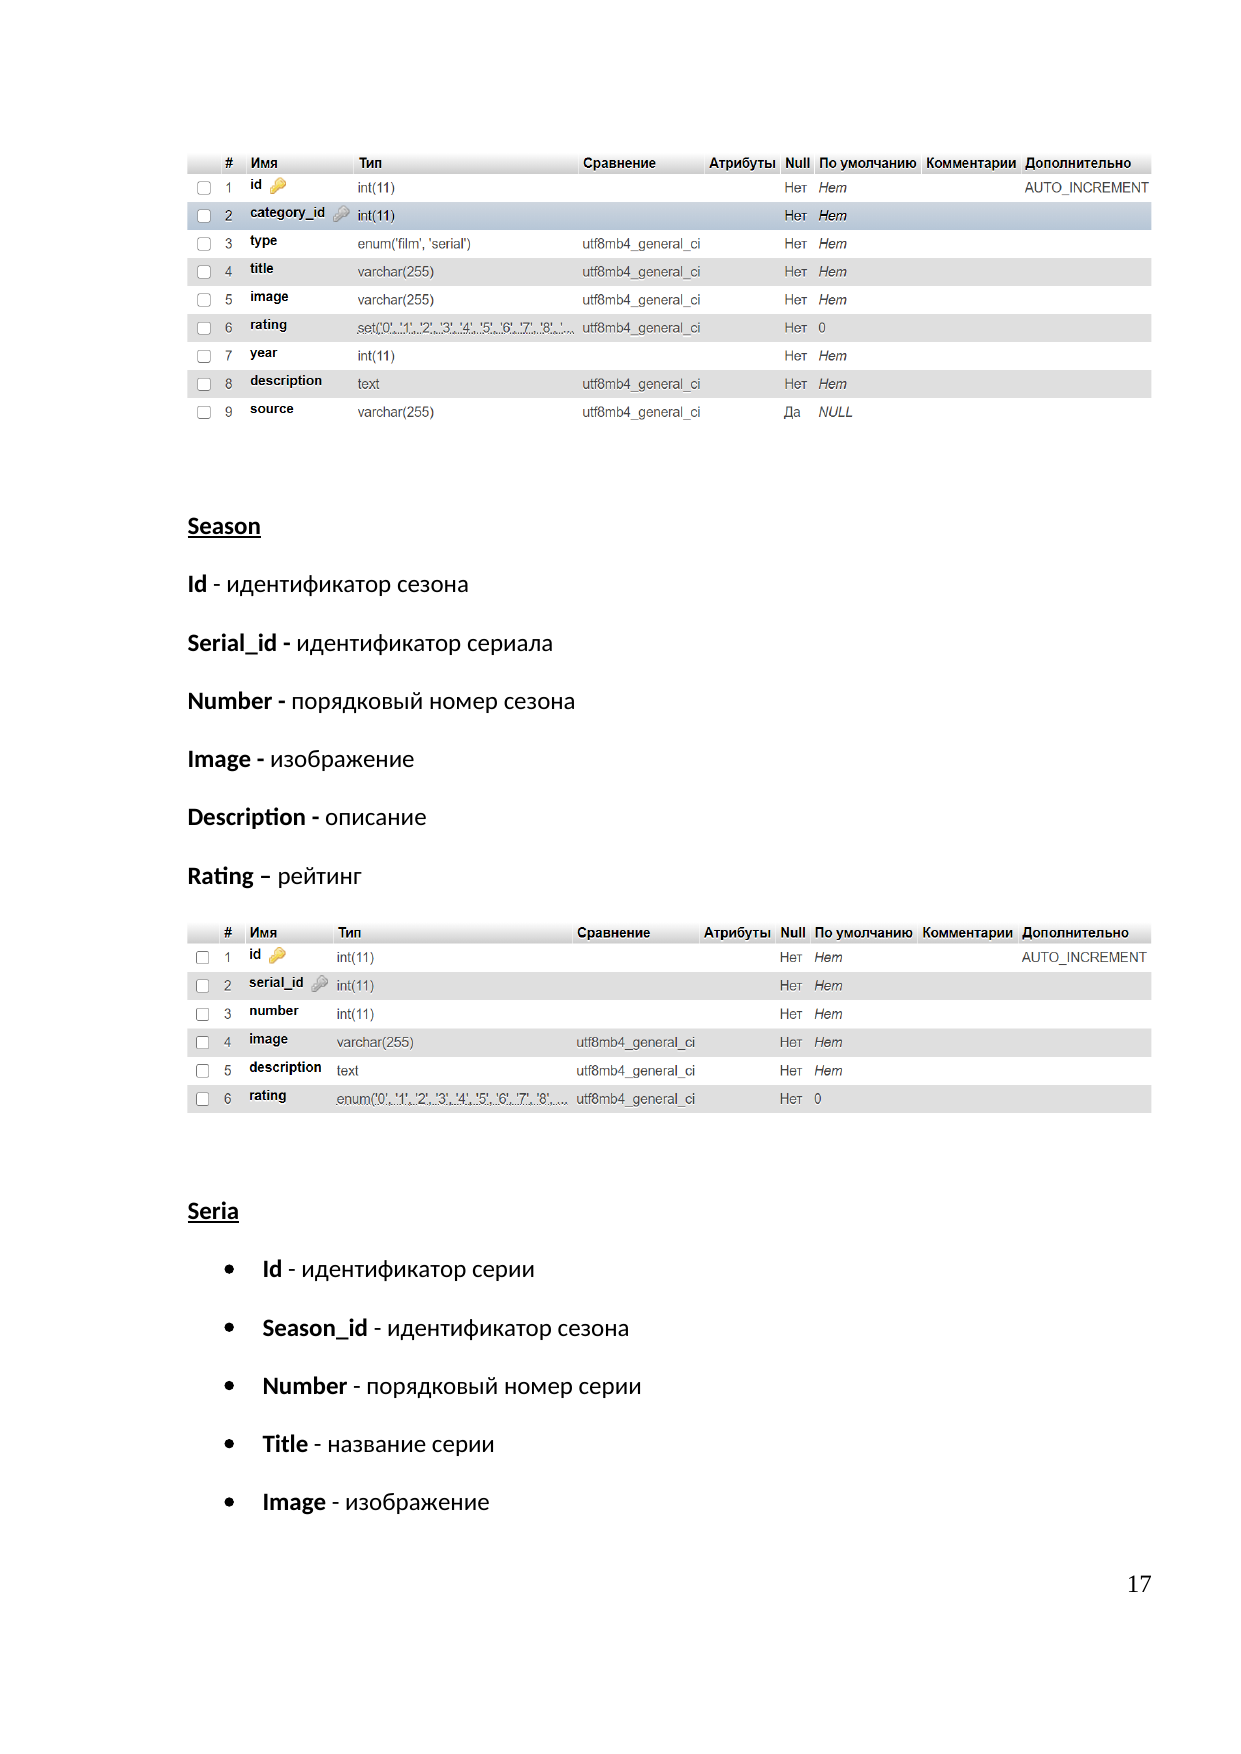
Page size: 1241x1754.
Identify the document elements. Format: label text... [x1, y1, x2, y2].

list Id - идентификатор серии [225, 1253, 1152, 1284]
list Image - изображение [225, 1486, 1152, 1517]
text Season [187, 510, 1152, 541]
list Title - название серии [225, 1428, 1152, 1459]
list Number - порядковый номер серии [225, 1370, 1152, 1401]
text Rating – рейтинг [187, 860, 1152, 890]
picture [187, 918, 1152, 1113]
text Number - порядковый номер сезона [187, 685, 1152, 716]
text Serial_id - идентификатор сериала [187, 627, 1152, 657]
picture [187, 150, 1152, 428]
text Id - идентификатор сезона [187, 569, 1152, 599]
text Image - изображение [187, 743, 1152, 774]
text Description - описание [187, 802, 1152, 832]
text Seria [187, 1195, 1152, 1226]
list Season_id - идентификатор сезона [225, 1312, 1152, 1342]
